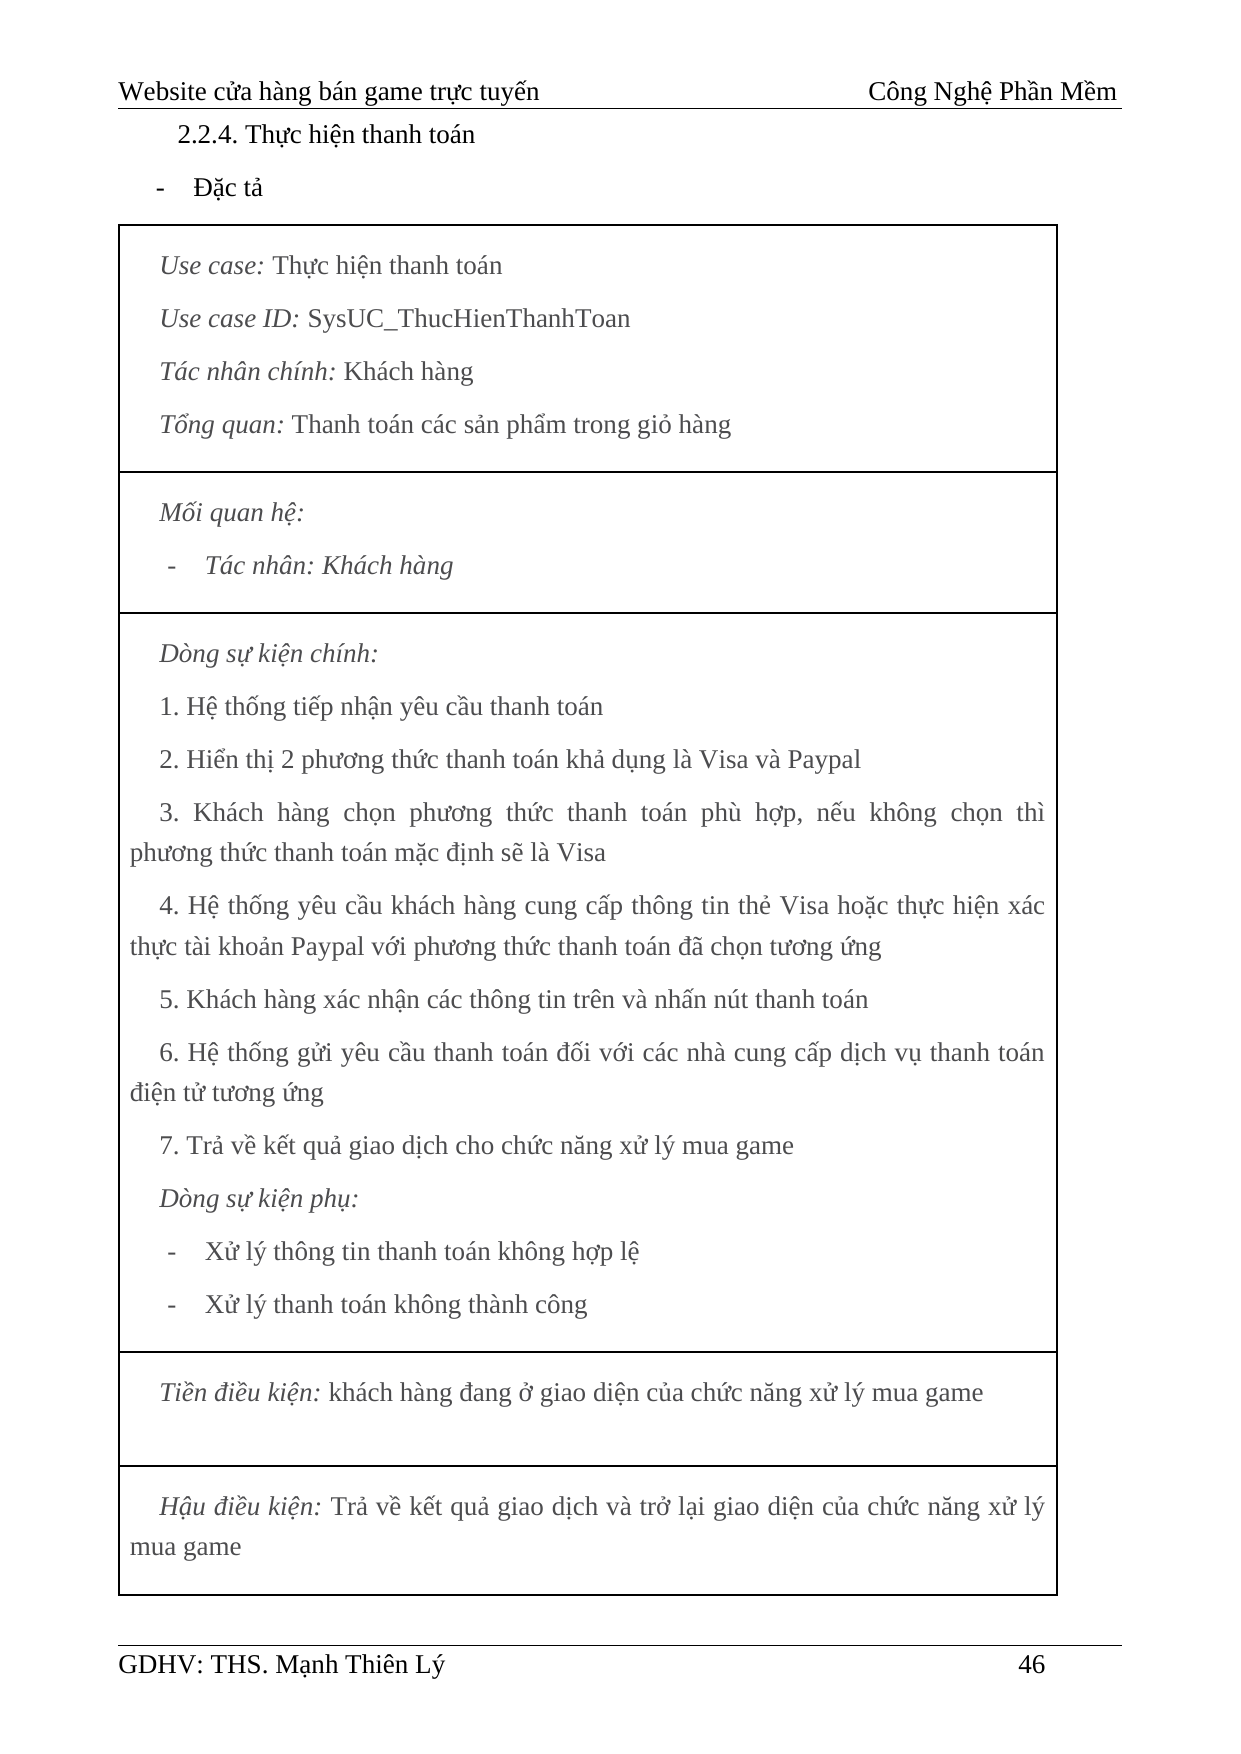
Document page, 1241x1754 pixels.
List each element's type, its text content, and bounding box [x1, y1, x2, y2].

table_cell Mối quan hệ: Tác nhân: Khách hàng [120, 473, 1056, 612]
table_cell Dòng sự kiện chính: 1. Hệ thống tiếp nhận yêu cầu thanh toán 2. Hiển thị 2 phương thức thanh toán khả dụng là Visa và Paypal 3. Khách hàng chọn phương thức thanh toán phù hợp, nếu không chọn thì phương thức thanh toán mặc định sẽ là Visa 4. Hệ thống yêu cầu khách hàng cung cấp thông tin thẻ Visa hoặc thực hiện xác thực tài khoản Paypal với phương thức thanh toán đã chọn tương ứng 5. Khách hàng xác nhận các thông tin trên và nhấn nút thanh toán 6. Hệ thống gửi yêu cầu thanh toán đối với các nhà cung cấp dịch vụ thanh toán điện tử tương ứng 7. Trả về kết quả giao dịch cho chức năng xử lý mua game Dòng sự kiện phụ: Xử lý thông tin thanh toán không hợp lệ Xử lý thanh toán không thành công [120, 614, 1056, 1351]
table_cell Tiền điều kiện: khách hàng đang ở giao diện của chức năng xử lý mua game [120, 1353, 1056, 1465]
table_header Use case: Thực hiện thanh toán Use case ID: SysUC_ThucHienThanhToan Tác nhân chính: Khách hàng Tổng quan: Thanh toán các sản phẩm trong giỏ hàng [120, 226, 1056, 471]
subtitle Đặc tả [156, 171, 1122, 202]
table_cell Hậu điều kiện: Trả về kết quả giao dịch và trở lại giao diện của chức năng xử lý mua game [120, 1467, 1056, 1594]
subtitle Thực hiện thanh toán [177, 118, 1122, 149]
